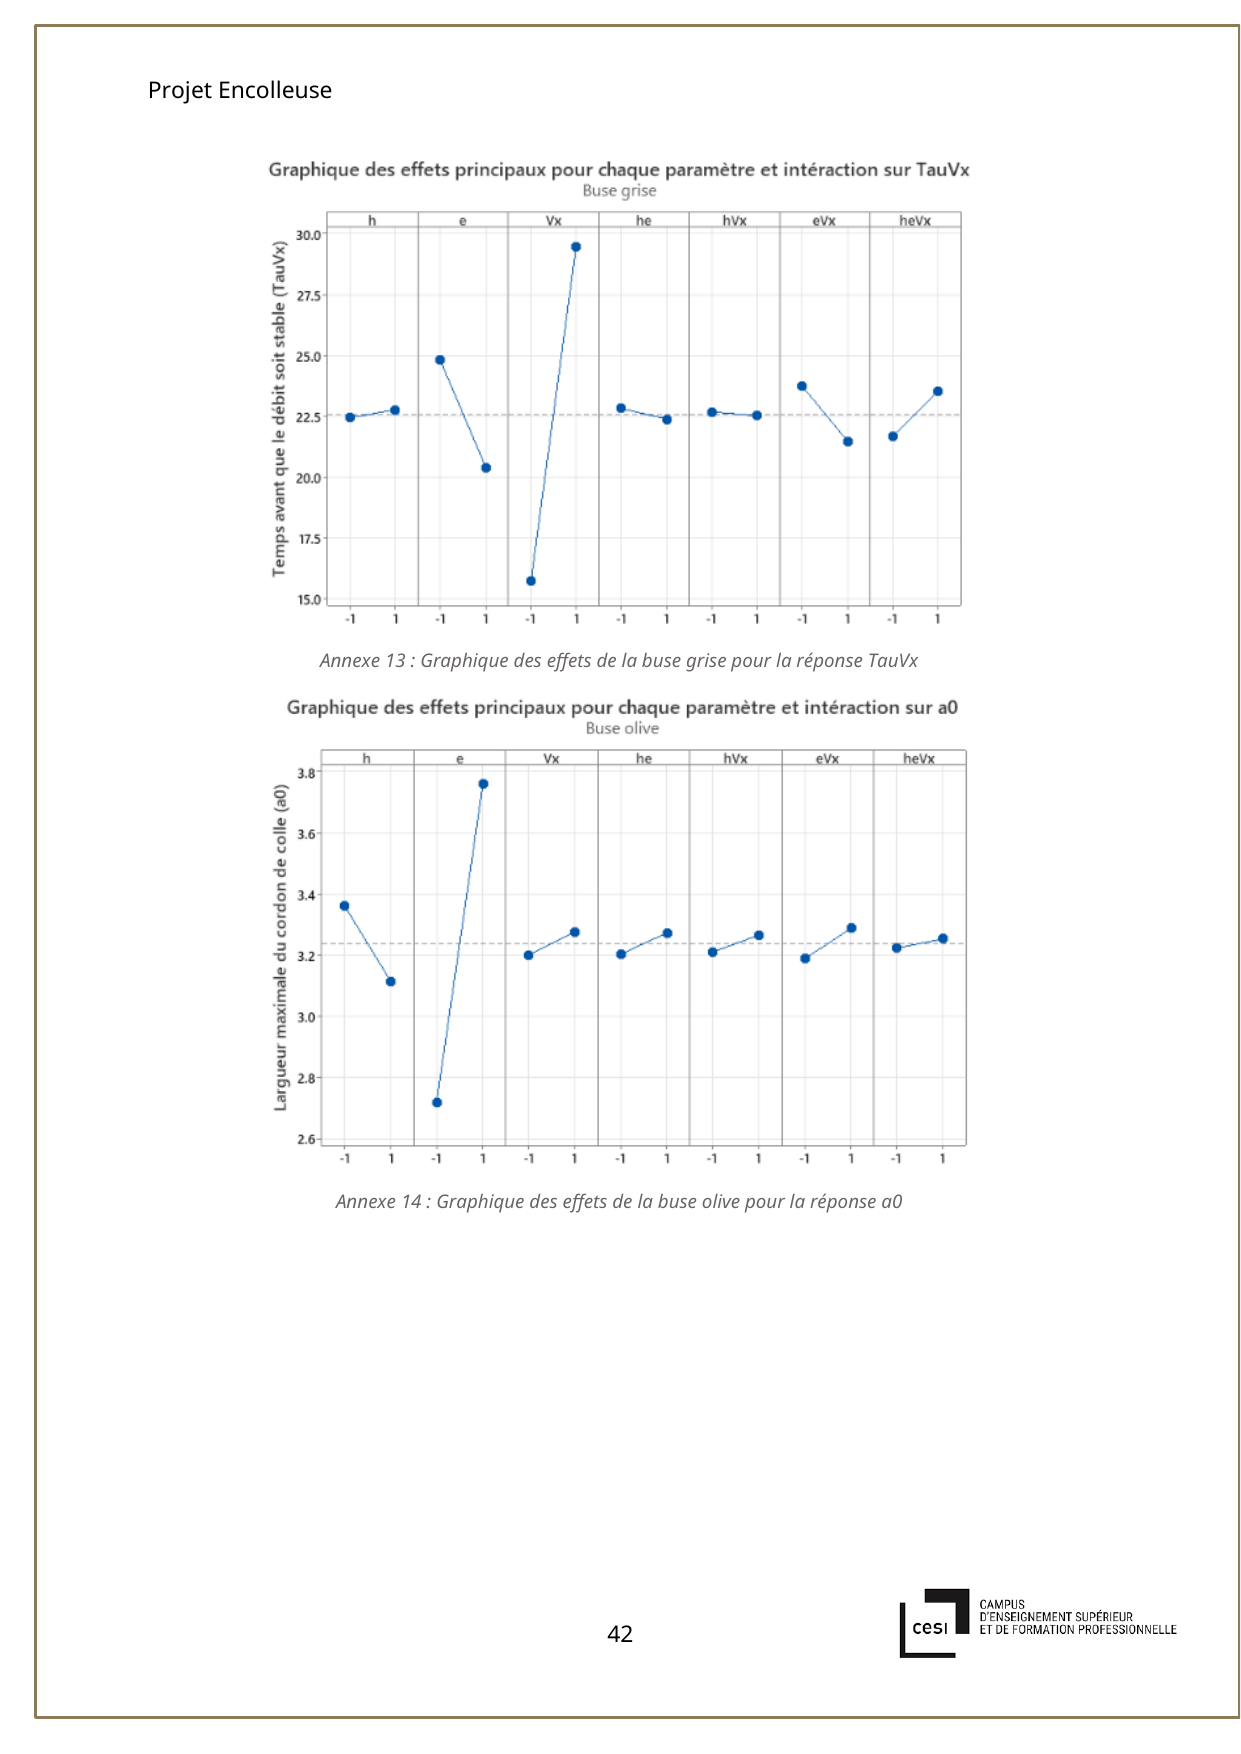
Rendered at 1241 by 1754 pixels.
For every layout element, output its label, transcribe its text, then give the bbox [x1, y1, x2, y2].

picture [265, 693, 975, 1169]
picture [888, 1577, 1188, 1669]
picture [265, 156, 975, 629]
